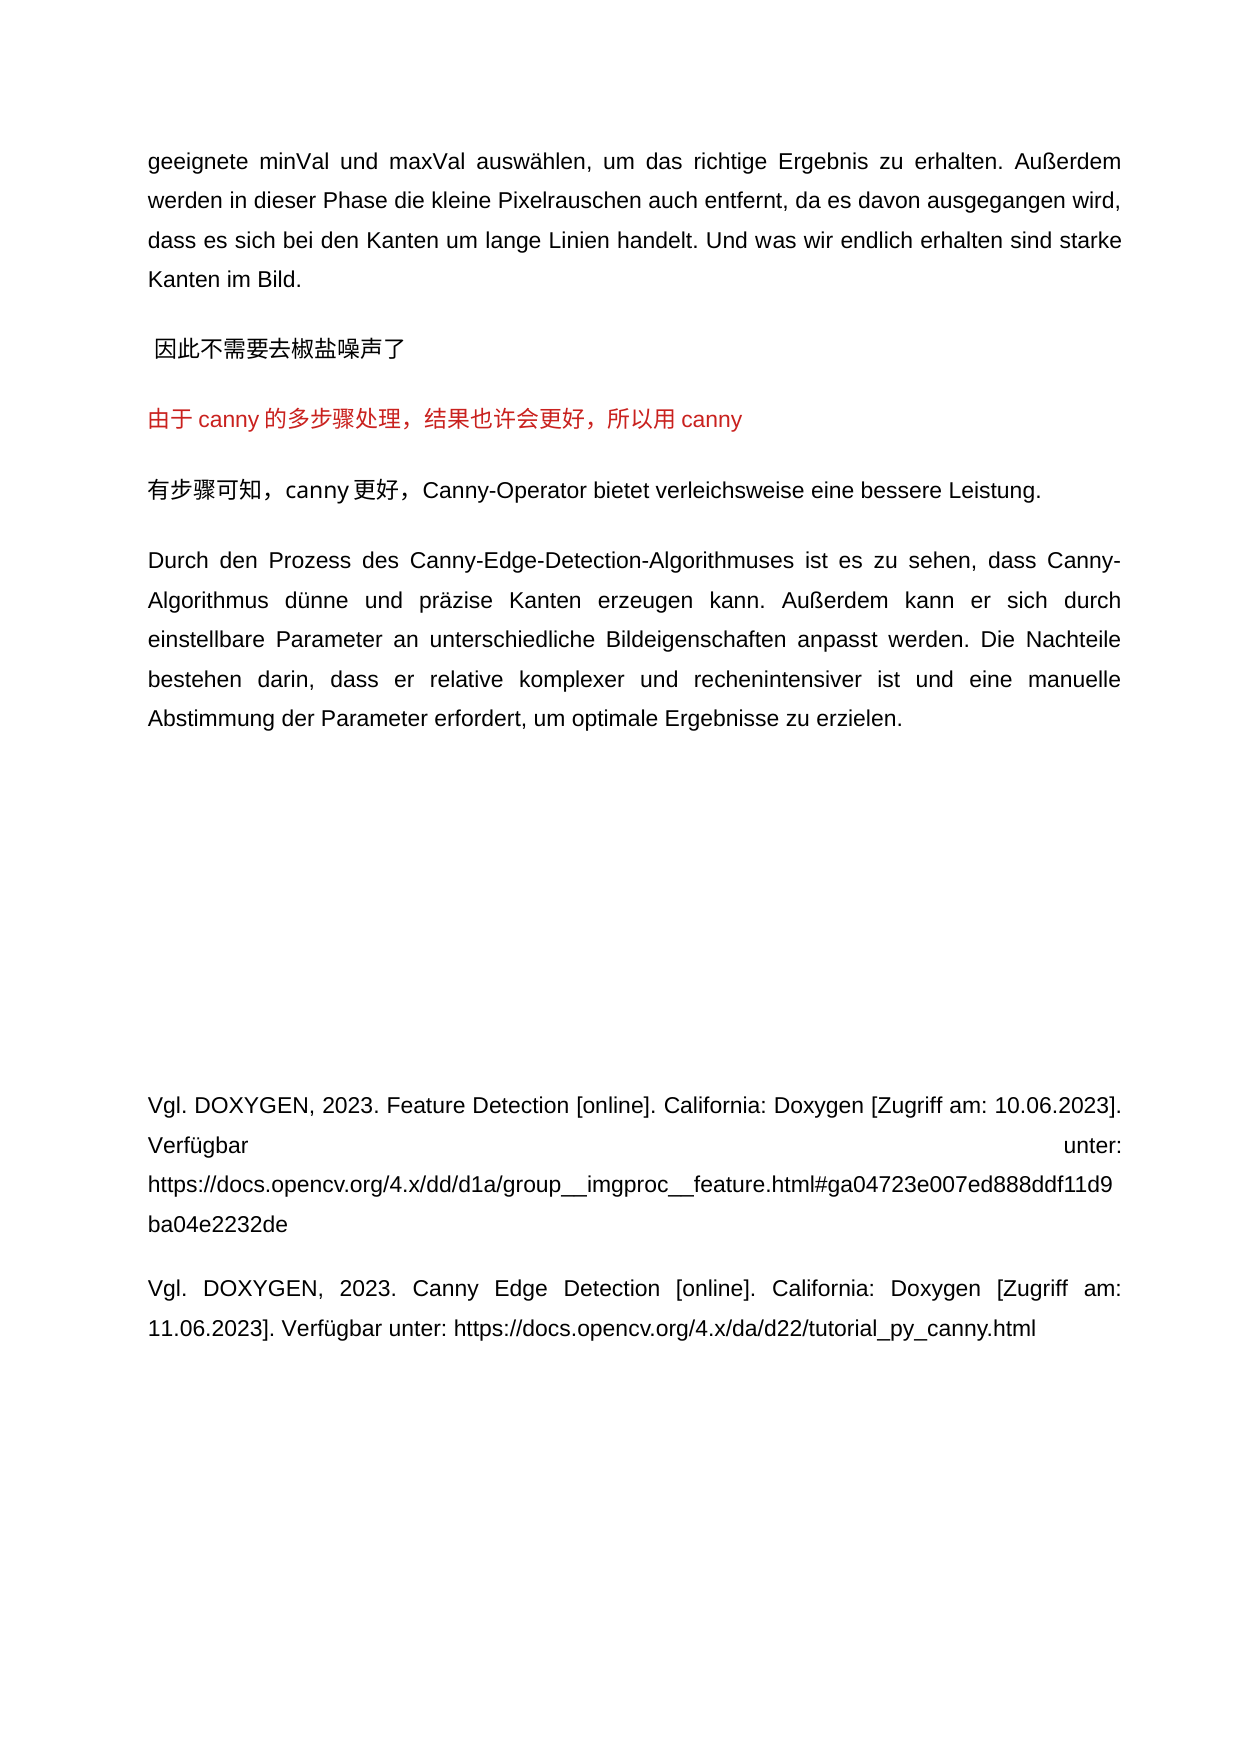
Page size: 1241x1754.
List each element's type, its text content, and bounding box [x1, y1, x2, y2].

text 因此不需要去椒盐噪声了 [148, 331, 1122, 364]
text Vgl. doxygen, 2023. Canny Edge Detection [online]. California: Doxygen [Zugriff am: 11.06.2023]. Verfügbar unter: https://docs.opencv.org/4.x/da/d22/tutorial_py_canny.html [148, 1275, 1122, 1341]
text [148, 148, 1122, 292]
text Durch den Prozess des Canny-Edge-Detection-Algorithmuses ist es zu sehen, dass Canny-Algorithmus dünne und präzise Kanten erzeugen kann. Außerdem kann er sich durch einstellbare Parameter an unterschiedliche Bildeigenschaften anpasst werden. Die Nachteile bestehen darin, dass er relative komplexer und rechenintensiver ist und eine manuelle Abstimmung der Parameter erfordert, um optimale Ergebnisse zu erzielen. [148, 547, 1122, 732]
text Vgl. doxygen, 2023. Feature Detection [online]. California: Doxygen [Zugriff am: 10.06.2023]. Verfügbar unter: https://docs.opencv.org/4.x/dd/d1a/group__imgproc__feature.html#ga04723e007ed888ddf11d9ba04e2232de [148, 1092, 1122, 1237]
text 有步骤可知，canny更好，Canny-Operator bietet verleichsweise eine bessere Leistung. [148, 472, 1122, 506]
text 由于canny的多步骤处理，结果也许会更好，所以用canny [148, 405, 1122, 433]
